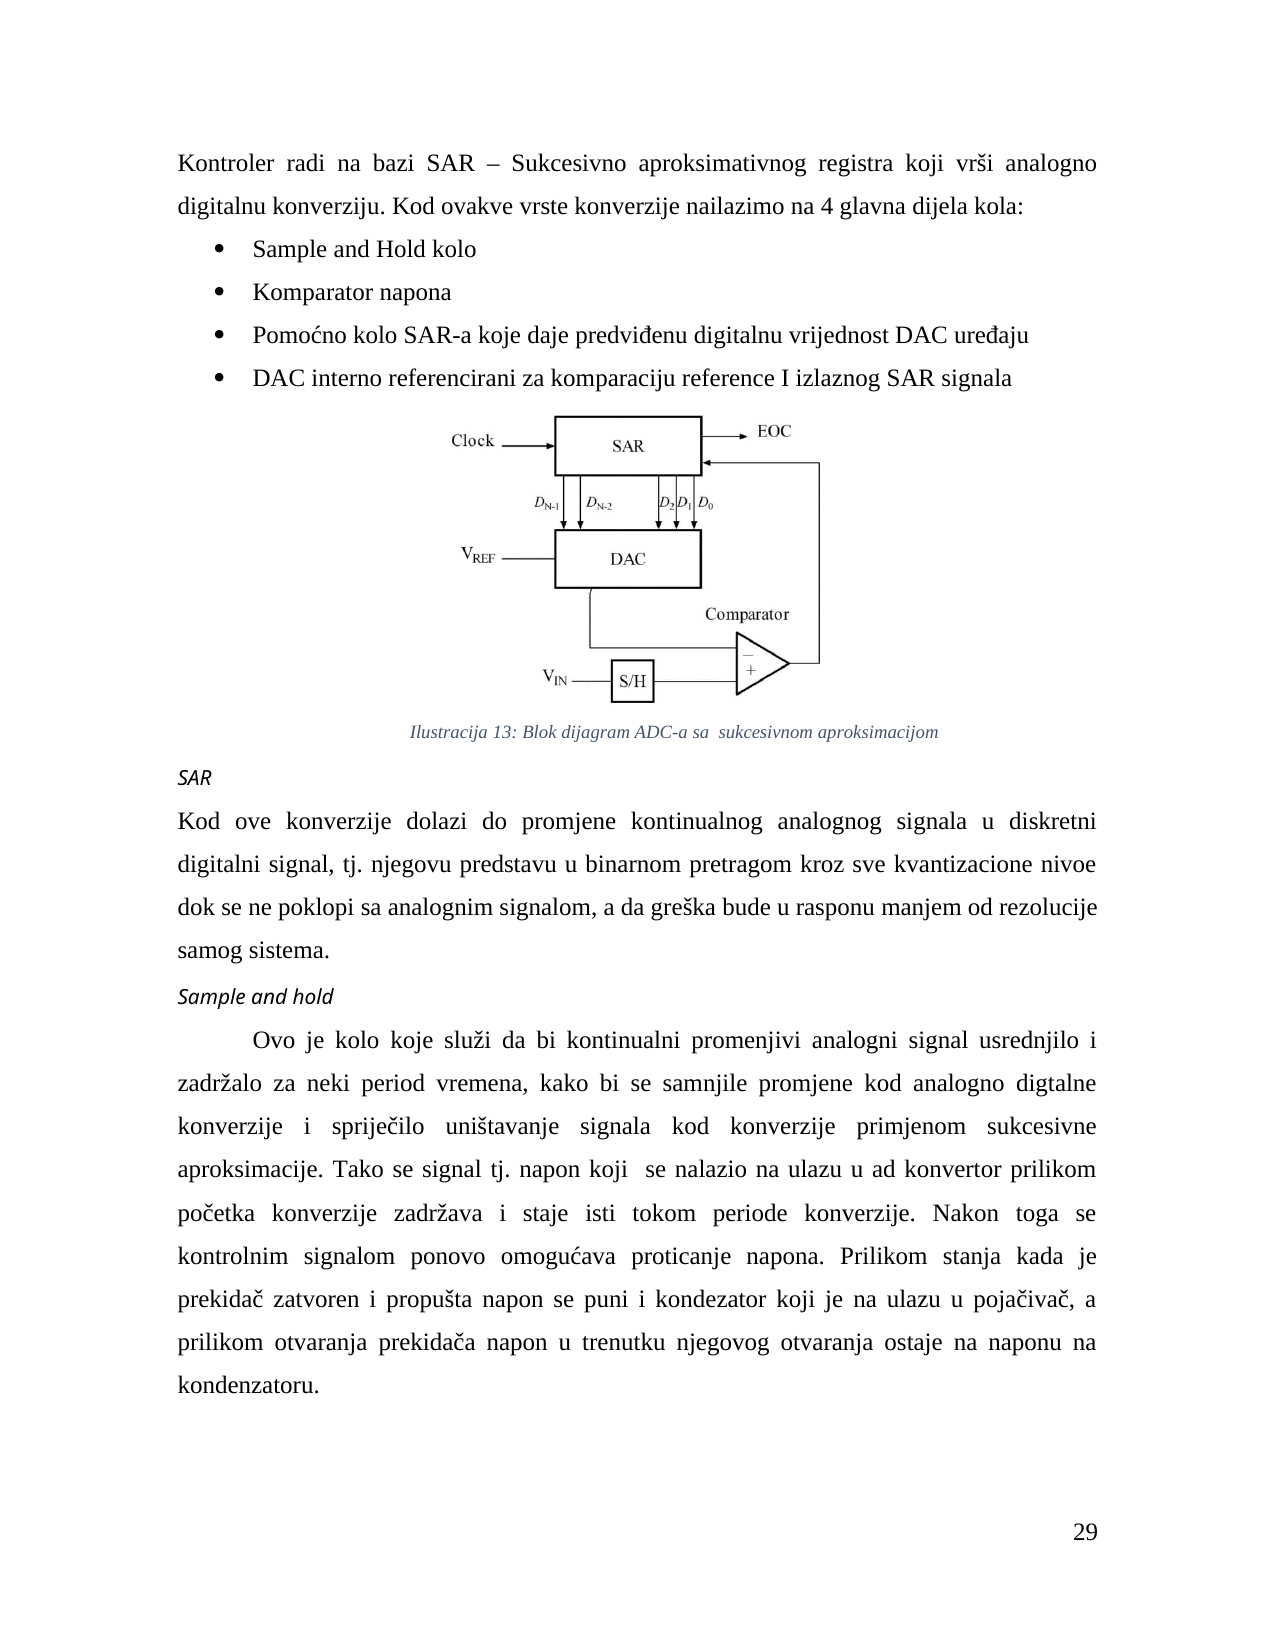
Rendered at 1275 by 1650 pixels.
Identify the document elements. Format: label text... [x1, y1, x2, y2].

subtitle Sample and hold [177, 982, 1098, 1011]
list DAC interno referencirani za komparaciju reference I izlaznog SAR signala [215, 363, 1098, 392]
list Komparator napona [215, 277, 1098, 306]
text Ovo je kolo koje služi da bi kontinualni promenjivi analogni signal usrednjilo i zadržalo za neki period vremena, kako bi se samnjile promjene kod analogno digtalne konverzije i spriječilo uništavanje signala kod konverzije primjenom sukcesivne aproksimacije. Tako se signal tj. napon koji se nalazio na ulazu u ad konvertor prilikom početka konverzije zadržava i staje isti tokom periode konverzije. Nakon toga se kontrolnim signalom ponovo omogućava proticanje napona. Prilikom stanja kada je prekidač zatvoren i propušta napon se puni i kondezator koji je na ulazu u pojačivač, a prilikom otvaranja prekidača napon u trenutku njegovog otvaranja ostaje na naponu na kondenzatoru. [177, 1025, 1098, 1399]
text Kod ove konverzije dolazi do promjene kontinualnog analognog signala u diskretni digitalni signal, tj. njegovu predstavu u binarnom pretragom kroz sve kvantizacione nivoe dok se ne poklopi sa analognim signalom, a da greška bude u rasponu manjem od rezolucije samog sistema. [177, 806, 1098, 964]
picture [450, 406, 825, 707]
list Sample and Hold kolo [215, 234, 1098, 263]
text Ilustracija 13: Blok dijagram ADC-a sa sukcesivnom aproksimacijom [177, 721, 1098, 742]
subtitle SAR [177, 763, 1098, 792]
list Pomoćno kolo SAR-a koje daje predviđenu digitalnu vrijednost DAC uređaju [215, 320, 1098, 349]
text Kontroler radi na bazi SAR – Sukcesivno aproksimativnog registra koji vrši analogno digitalnu konverziju. Kod ovakve vrste konverzije nailazimo na 4 glavna dijela kola: [177, 148, 1098, 219]
